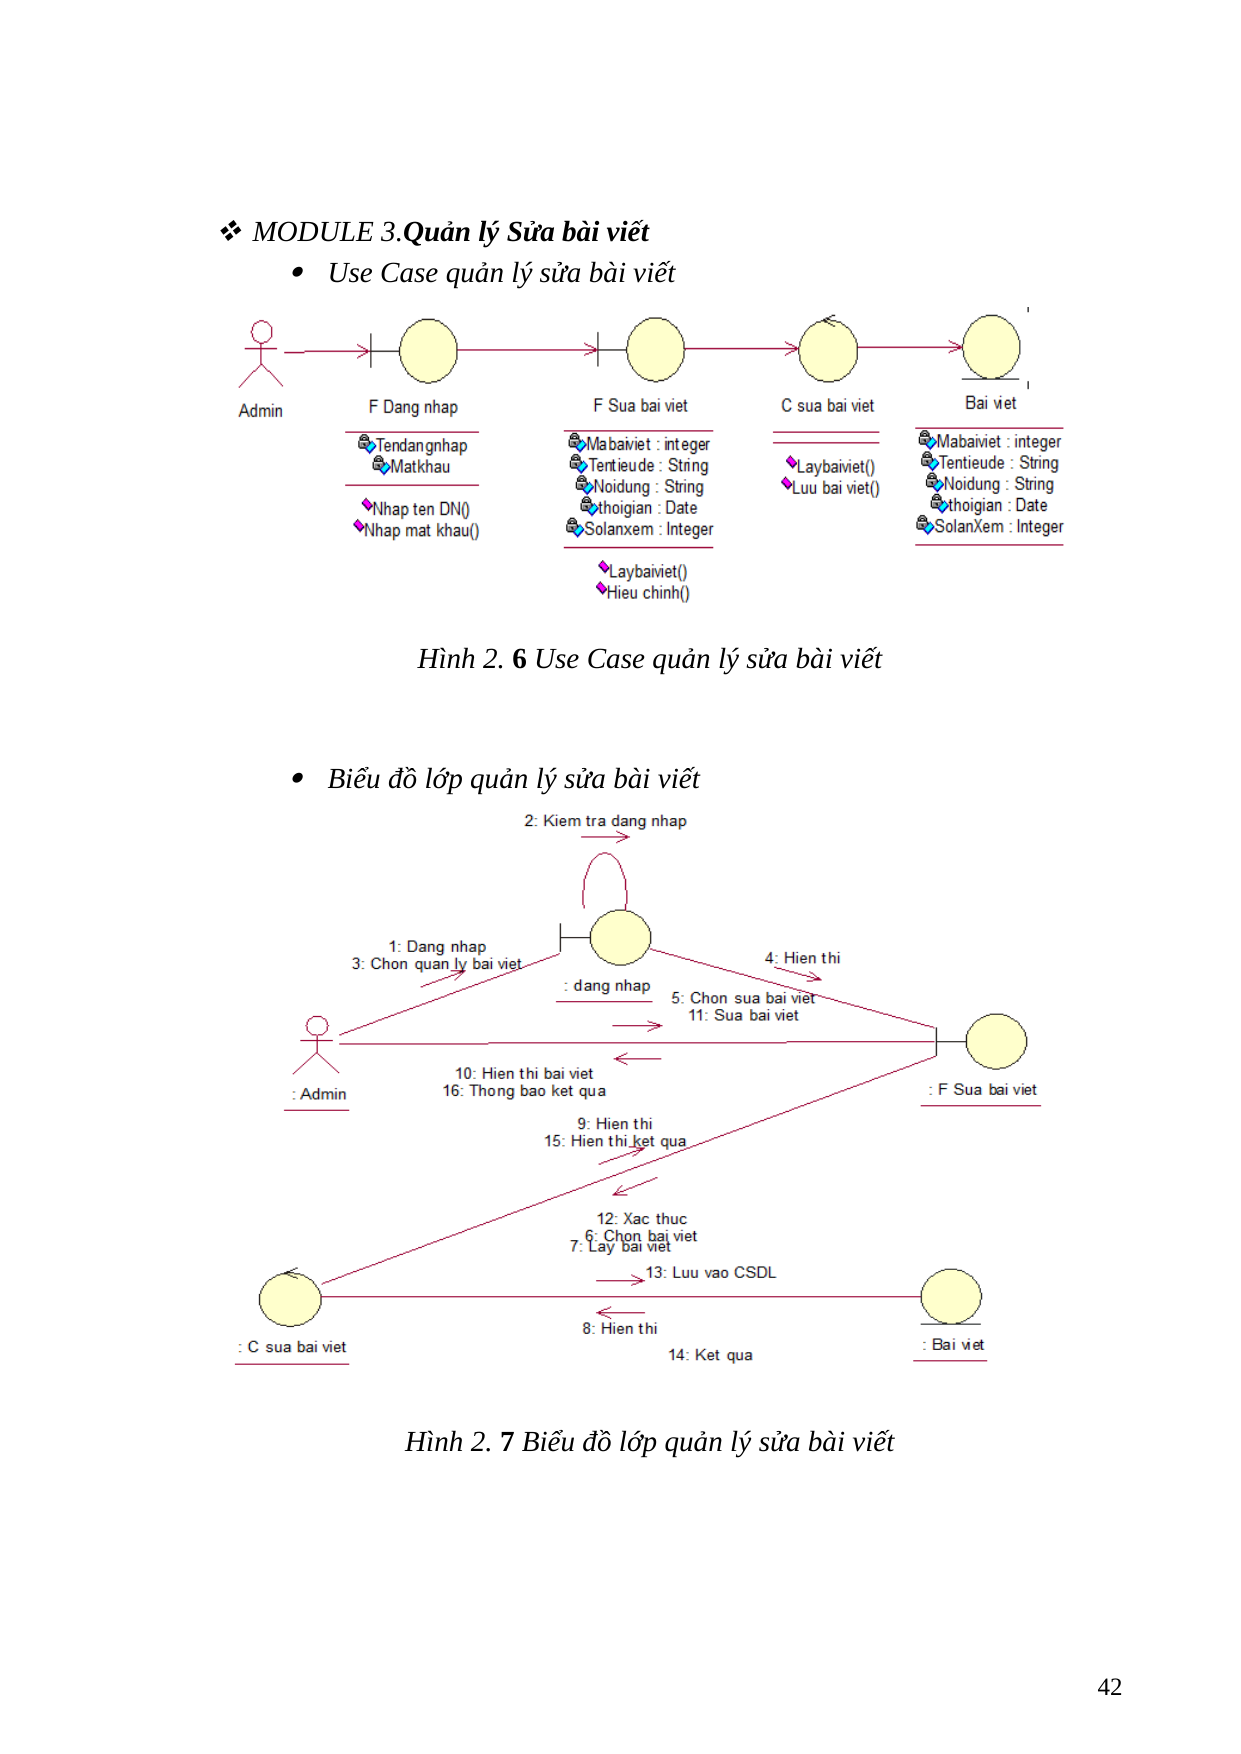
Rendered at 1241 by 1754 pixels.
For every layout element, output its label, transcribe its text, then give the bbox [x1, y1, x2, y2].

list MODULE 3.Quản lý Sửa bài viết [215, 214, 1122, 248]
picture [234, 801, 1065, 1366]
list Biểu đồ lớp quản lý sửa bài viết [290, 761, 1122, 795]
text Hình 2. 7 Biểu đồ lớp quản lý sửa bài viết [177, 1424, 1122, 1457]
text Hình 2. 6 Use Case quản lý sửa bài viết [177, 641, 1122, 675]
list Use Case quản lý sửa bài viết [290, 255, 1122, 288]
picture [209, 307, 1091, 624]
